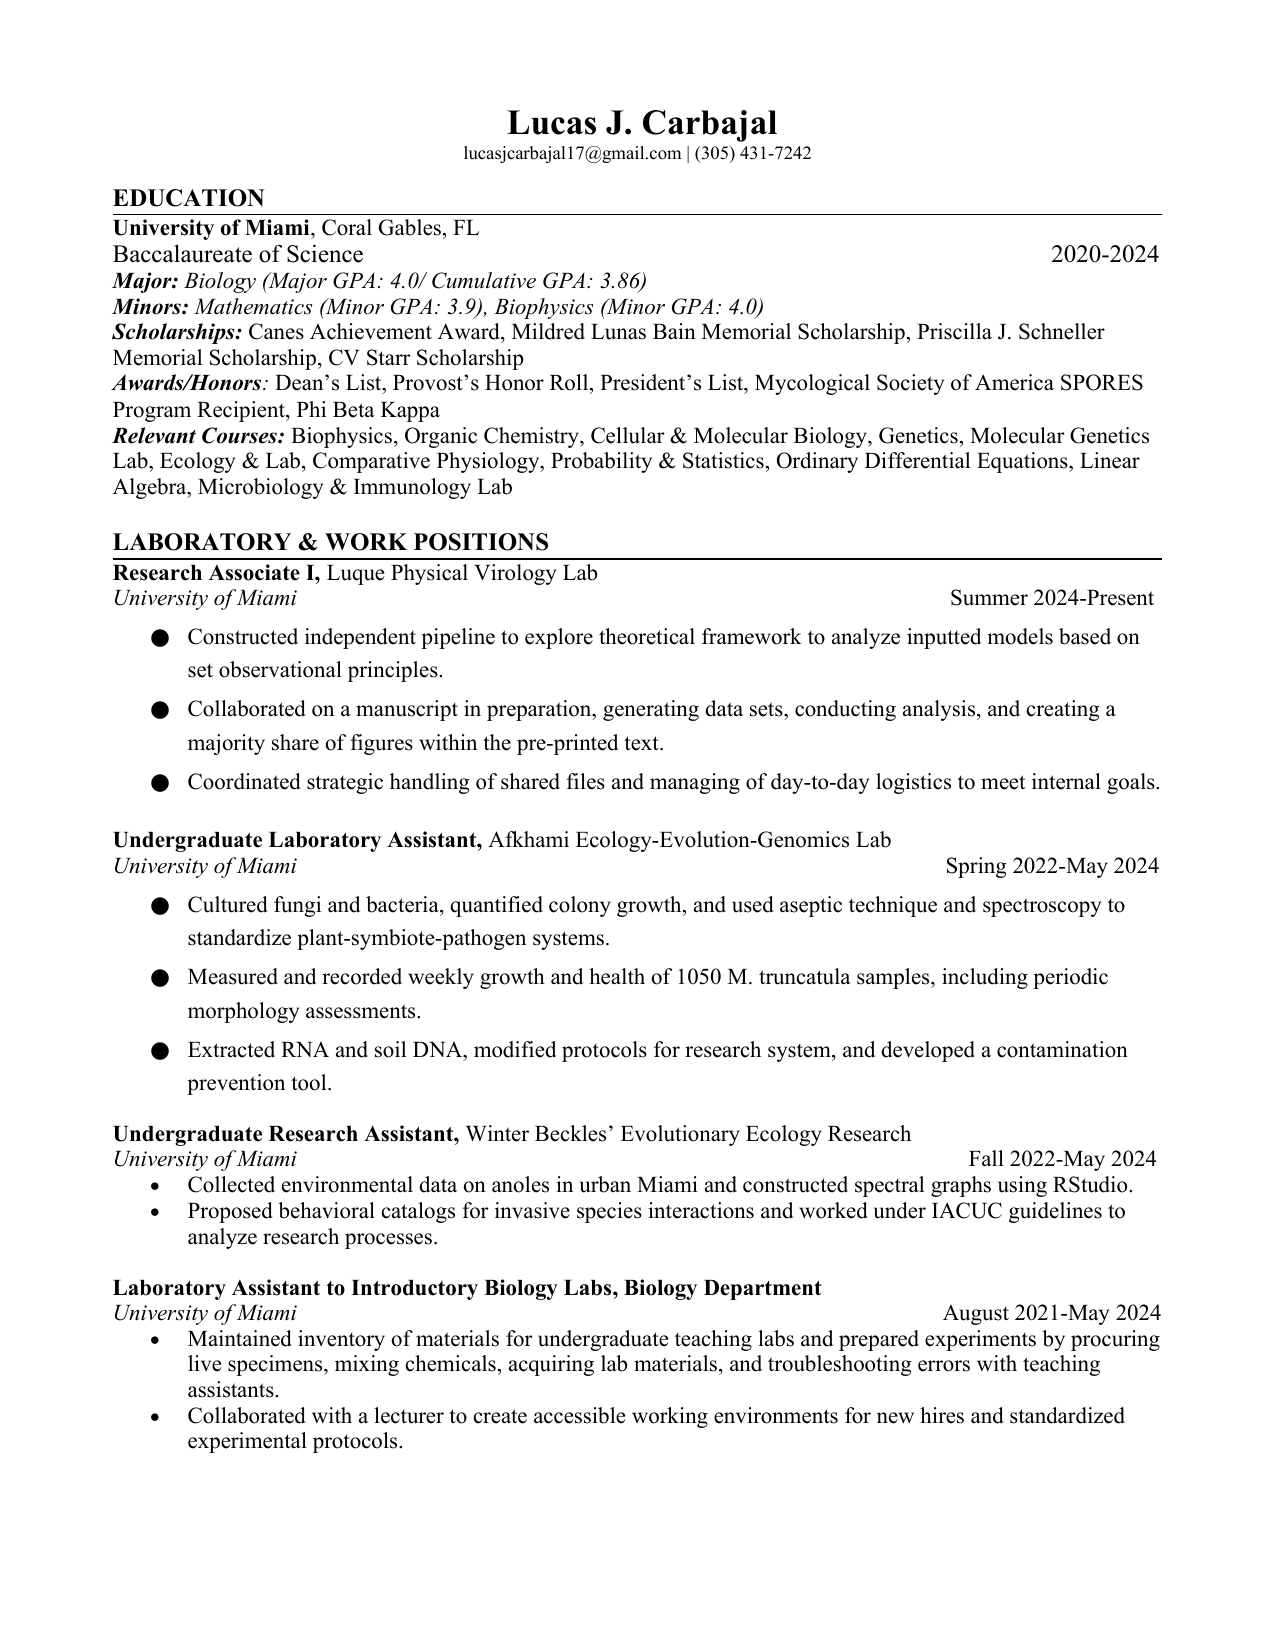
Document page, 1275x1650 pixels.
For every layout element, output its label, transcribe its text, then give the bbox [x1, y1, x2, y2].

list Cultured fungi and bacteria, quantified colony growth, and used aseptic technique and spectroscopy to standardize plant-symbiote-pathogen systems. [150, 878, 1162, 951]
text Relevant Courses: Biophysics, Organic Chemistry, Cellular & Molecular Biology, Genetics, Molecular Genetics Lab, Ecology & Lab, Comparative Physiology, Probability & Statistics, Ordinary Differential Equations, Linear Algebra, Microbiology & Immunology Lab [112, 423, 1162, 499]
text Laboratory Assistant to Introductory Biology Labs, Biology Department [112, 1274, 1162, 1300]
list Collaborated with a lecturer to create accessible working environments for new hires and standardized experimental protocols. [150, 1402, 1162, 1453]
text Research Associate I, Luque Physical Virology Lab [112, 559, 1162, 585]
list Proposed behavioral catalogs for invasive species interactions and worked under IACUC guidelines to analyze research processes. [150, 1198, 1162, 1249]
text EDUCATION [112, 184, 1162, 215]
text Minors: Mathematics (Minor GPA: 3.9), Biophysics (Minor GPA: 4.0) [112, 294, 1162, 319]
list Constructed independent pipeline to explore theoretical framework to analyze inputted models based on set observational principles. [150, 610, 1162, 683]
text Baccalaureate of Science 2020-2024 [112, 241, 1162, 268]
text LABORATORY & WORK POSITIONS [112, 528, 1162, 559]
list Maintained inventory of materials for undergraduate teaching labs and prepared experiments by procuring live specimens, mixing chemicals, acquiring lab materials, and troubleshooting errors with teaching assistants. [150, 1325, 1162, 1402]
list Measured and recorded weekly growth and health of 1050 M. truncatula samples, including periodic morphology assessments. [150, 951, 1162, 1023]
text Undergraduate Research Assistant, Winter Beckles’ Evolutionary Ecology Research [112, 1121, 1162, 1146]
text Scholarships: Canes Achievement Award, Mildred Lunas Bain Memorial Scholarship, Priscilla J. Schneller Memorial Scholarship, CV Starr Scholarship [112, 319, 1162, 370]
list Extracted RNA and soil DNA, modified protocols for research system, and developed a contamination prevention tool. [150, 1023, 1162, 1096]
text Major: Biology (Major GPA: 4.0/ Cumulative GPA: 3.86) [112, 268, 1162, 294]
text University of Miami Summer 2024-Present [112, 585, 1162, 610]
list Collaborated on a manuscript in preparation, generating data sets, conducting analysis, and creating a majority share of figures within the pre-printed text. [150, 683, 1162, 755]
text University of Miami Fall 2022-May 2024 [112, 1146, 1162, 1172]
text lucasjcarbajal17@gmail.com | (305) 431-7242 [112, 142, 1162, 163]
text University of Miami, Coral Gables, FL [112, 215, 1162, 241]
list Collected environmental data on anoles in urban Miami and constructed spectral graphs using RStudio. [150, 1172, 1162, 1198]
text University of Miami August 2021-May 2024 [112, 1300, 1162, 1325]
list Coordinated strategic handling of shared files and managing of day-to-day logistics to meet internal goals. [150, 755, 1162, 802]
text Lucas J. Carbajal [112, 103, 1162, 142]
text Undergraduate Laboratory Assistant, Afkhami Ecology-Evolution-Genomics Lab [112, 827, 1162, 853]
text Awards/Honors: Dean’s List, Provost’s Honor Roll, President’s List, Mycological Society of America SPORES Program Recipient, Phi Beta Kappa [112, 370, 1162, 423]
text University of Miami Spring 2022-May 2024 [112, 853, 1162, 878]
